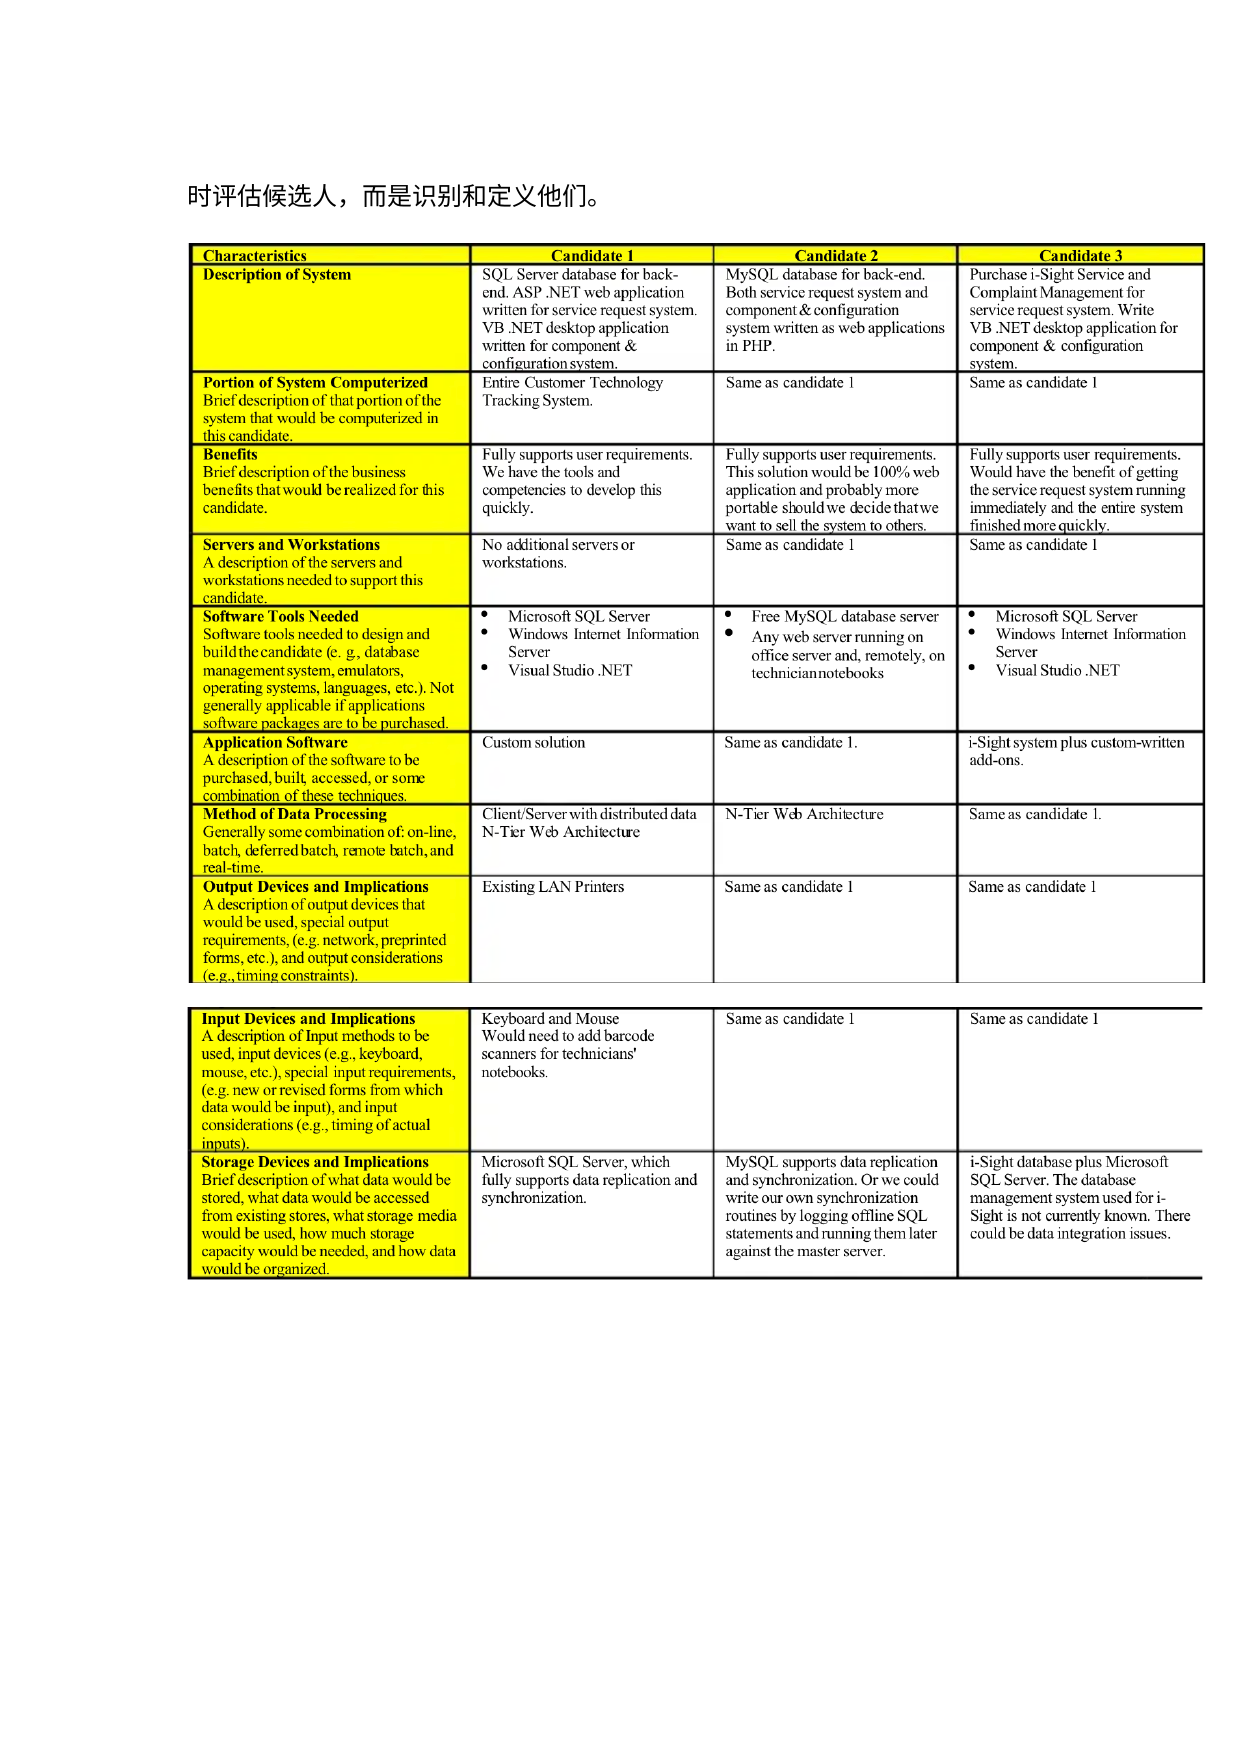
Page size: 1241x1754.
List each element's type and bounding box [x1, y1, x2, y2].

picture [187, 243, 1206, 983]
list [187, 162, 1053, 227]
picture [187, 1007, 1203, 1280]
